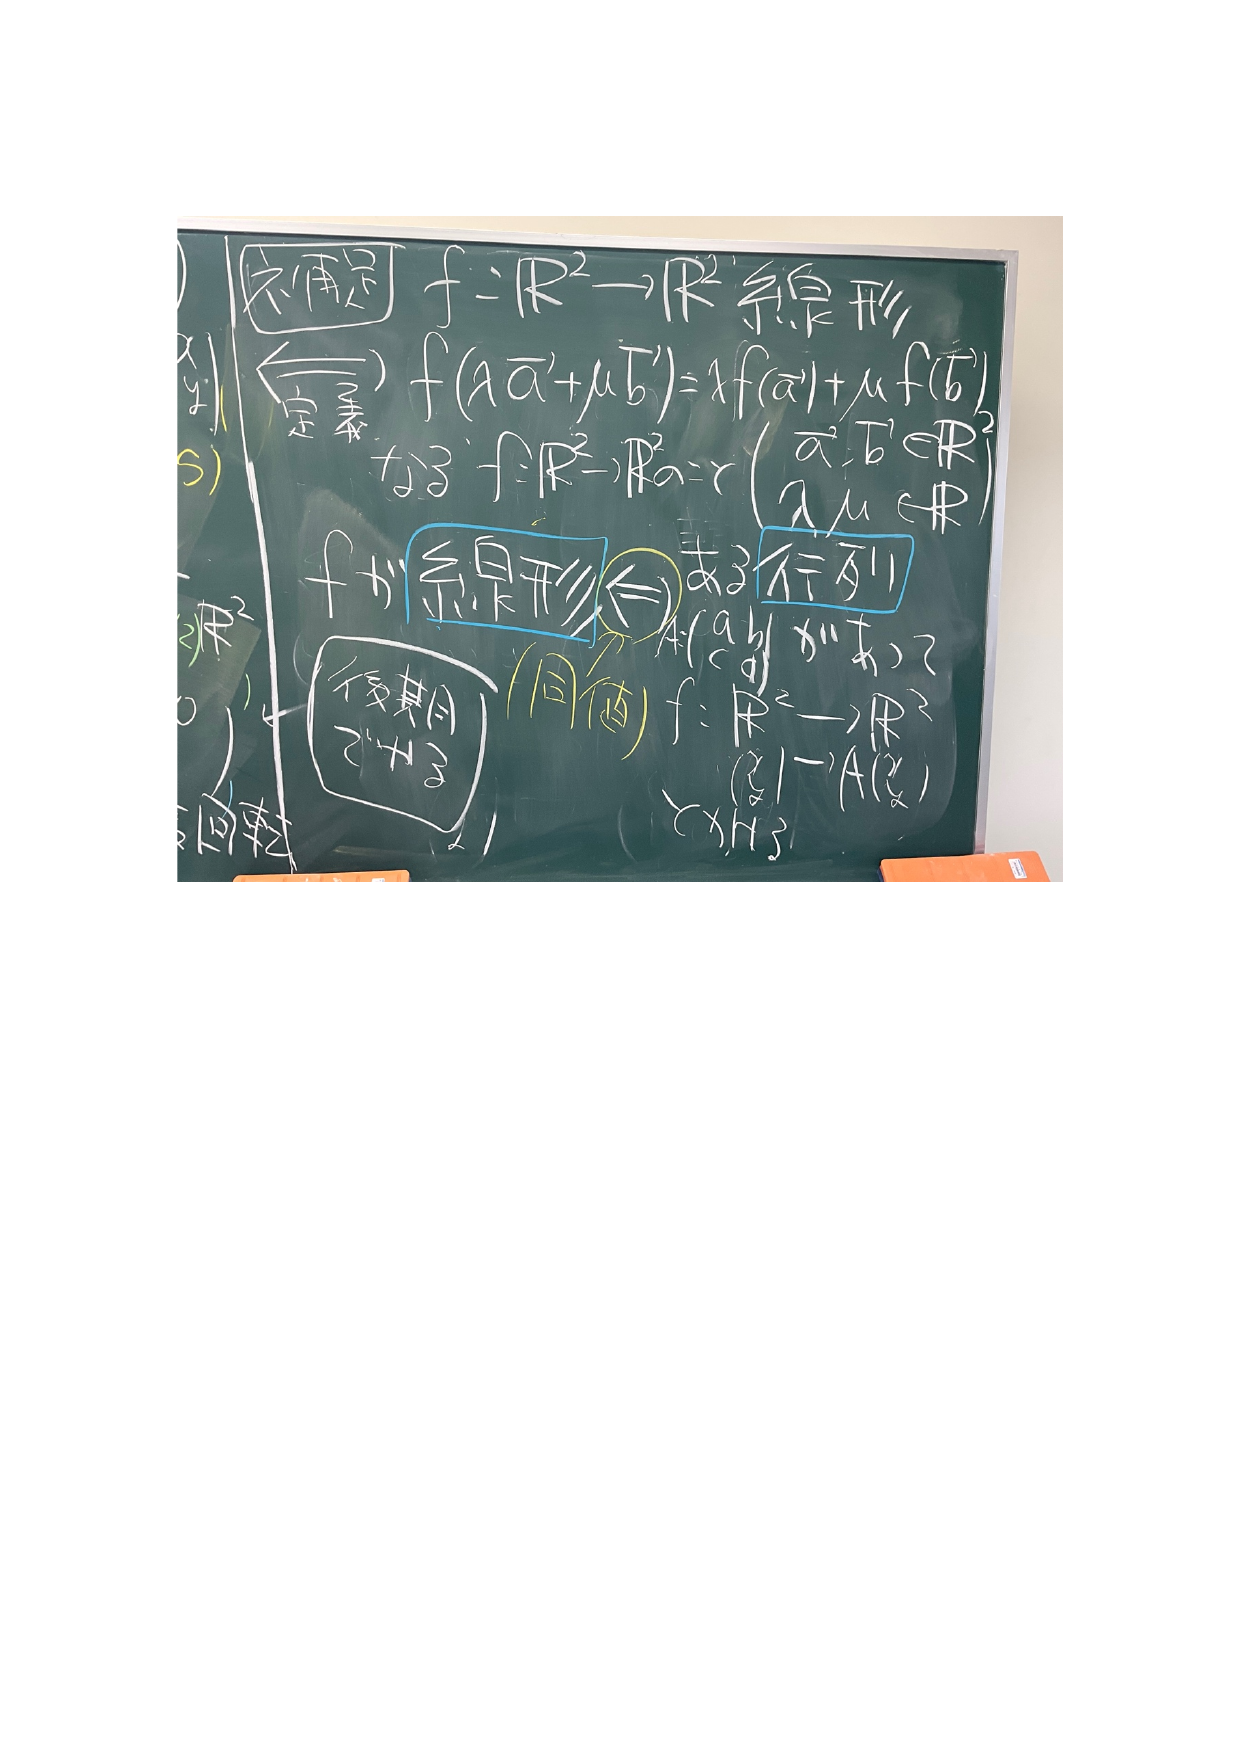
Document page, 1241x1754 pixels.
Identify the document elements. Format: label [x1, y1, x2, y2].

picture [177, 216, 1063, 882]
